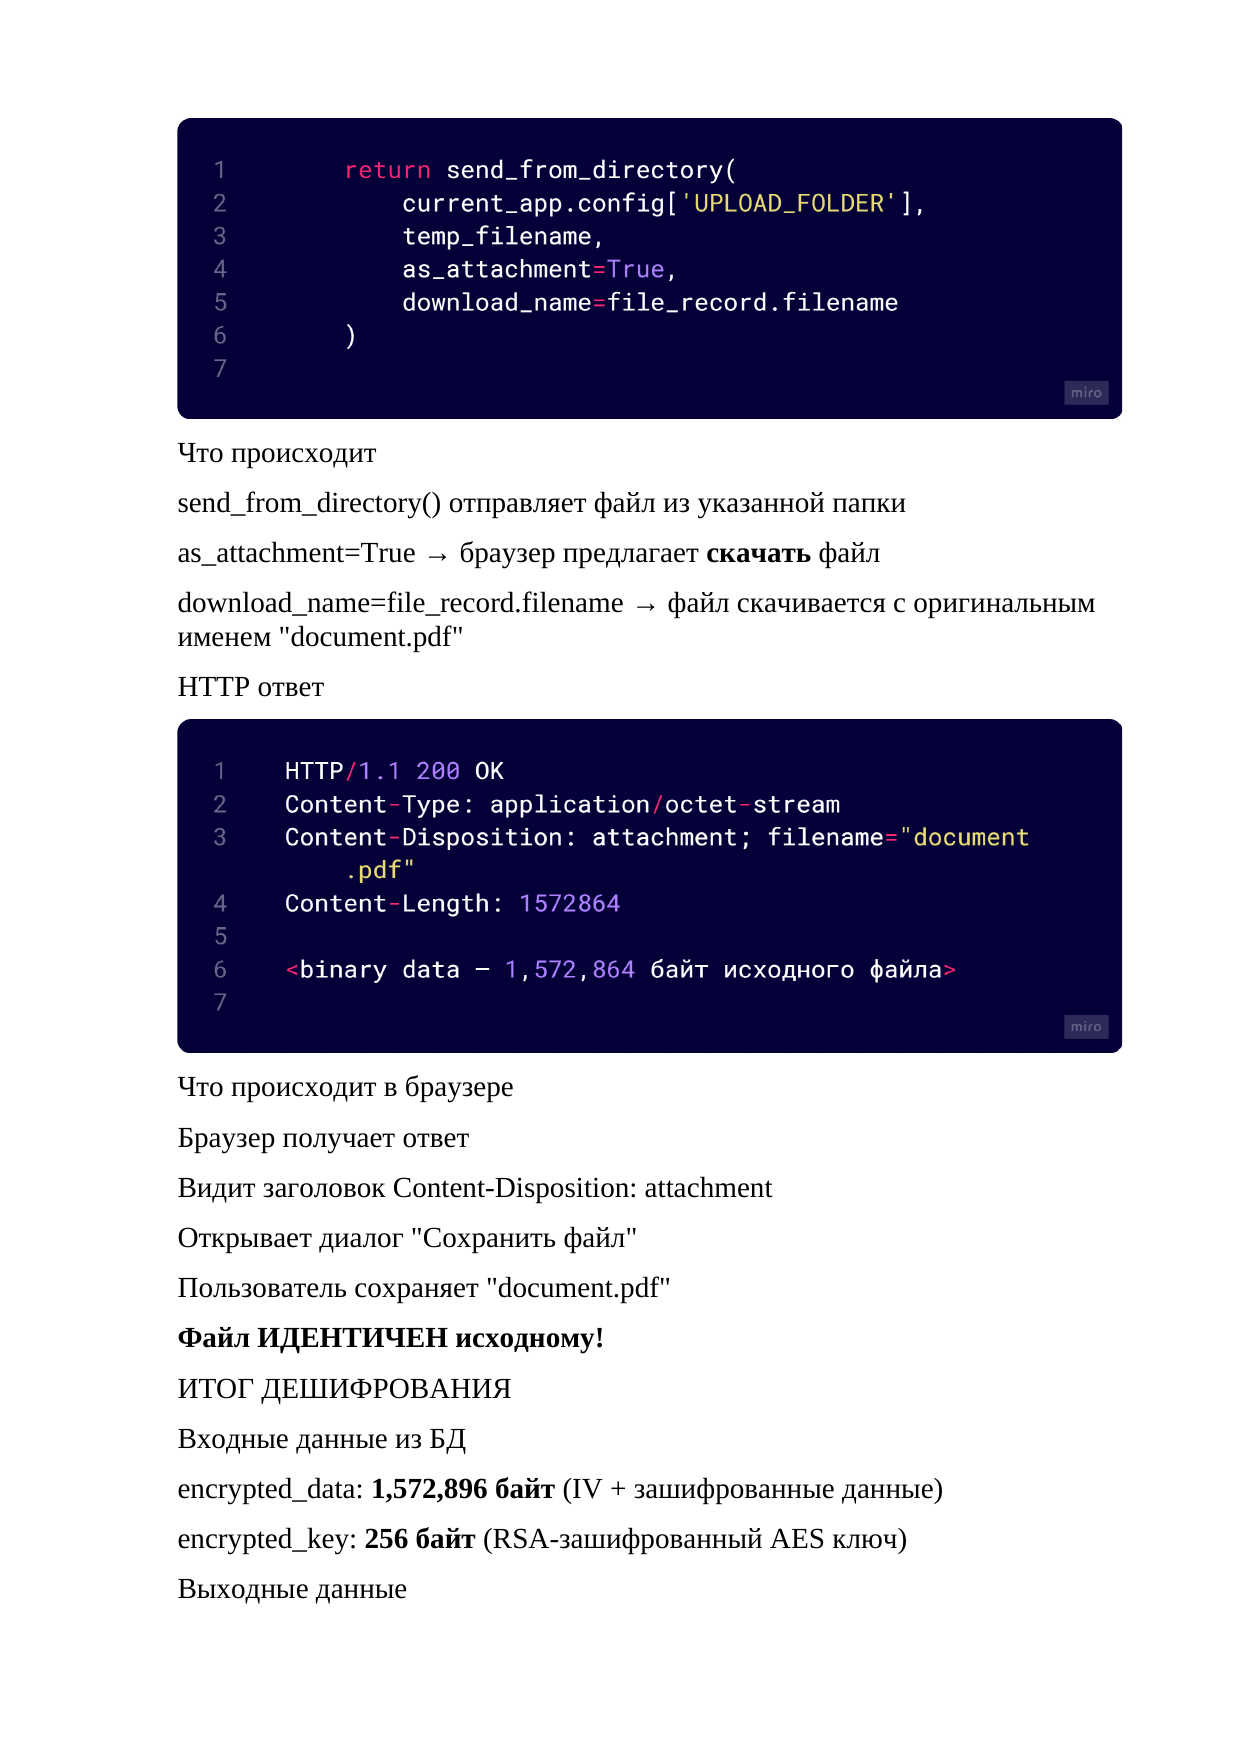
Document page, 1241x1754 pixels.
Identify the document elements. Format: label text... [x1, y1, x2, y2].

text Открывает диалог "Сохранить файл" [177, 1220, 1152, 1254]
text ИТОГ ДЕШИФРОВАНИЯ [177, 1371, 1152, 1404]
text Видит заголовок Content-Disposition: attachment [177, 1170, 1152, 1203]
picture [177, 719, 1123, 1053]
text HTTP ответ [177, 669, 1152, 703]
text Что происходит [177, 435, 1152, 468]
text Входные данные из БД [177, 1421, 1152, 1454]
picture [177, 118, 1123, 419]
text Файл ИДЕНТИЧЕН исходному! [177, 1321, 1152, 1354]
text Браузер получает ответ [177, 1120, 1152, 1153]
text Что происходит в браузере [177, 1069, 1152, 1103]
text as_attachment=True → браузер предлагает скачать файл [177, 535, 1152, 569]
text download_name=file_record.filename → файл скачивается с оригинальным именем "document.pdf" [177, 586, 1152, 653]
text Выходные данные [177, 1572, 1152, 1605]
text encrypted_key: 256 байт (RSA-зашифрованный AES ключ) [177, 1521, 1152, 1555]
text encrypted_data: 1,572,896 байт (IV + зашифрованные данные) [177, 1471, 1152, 1505]
text Пользователь сохраняет "document.pdf" [177, 1270, 1152, 1304]
text send_from_directory() отправляет файл из указанной папки [177, 485, 1152, 519]
